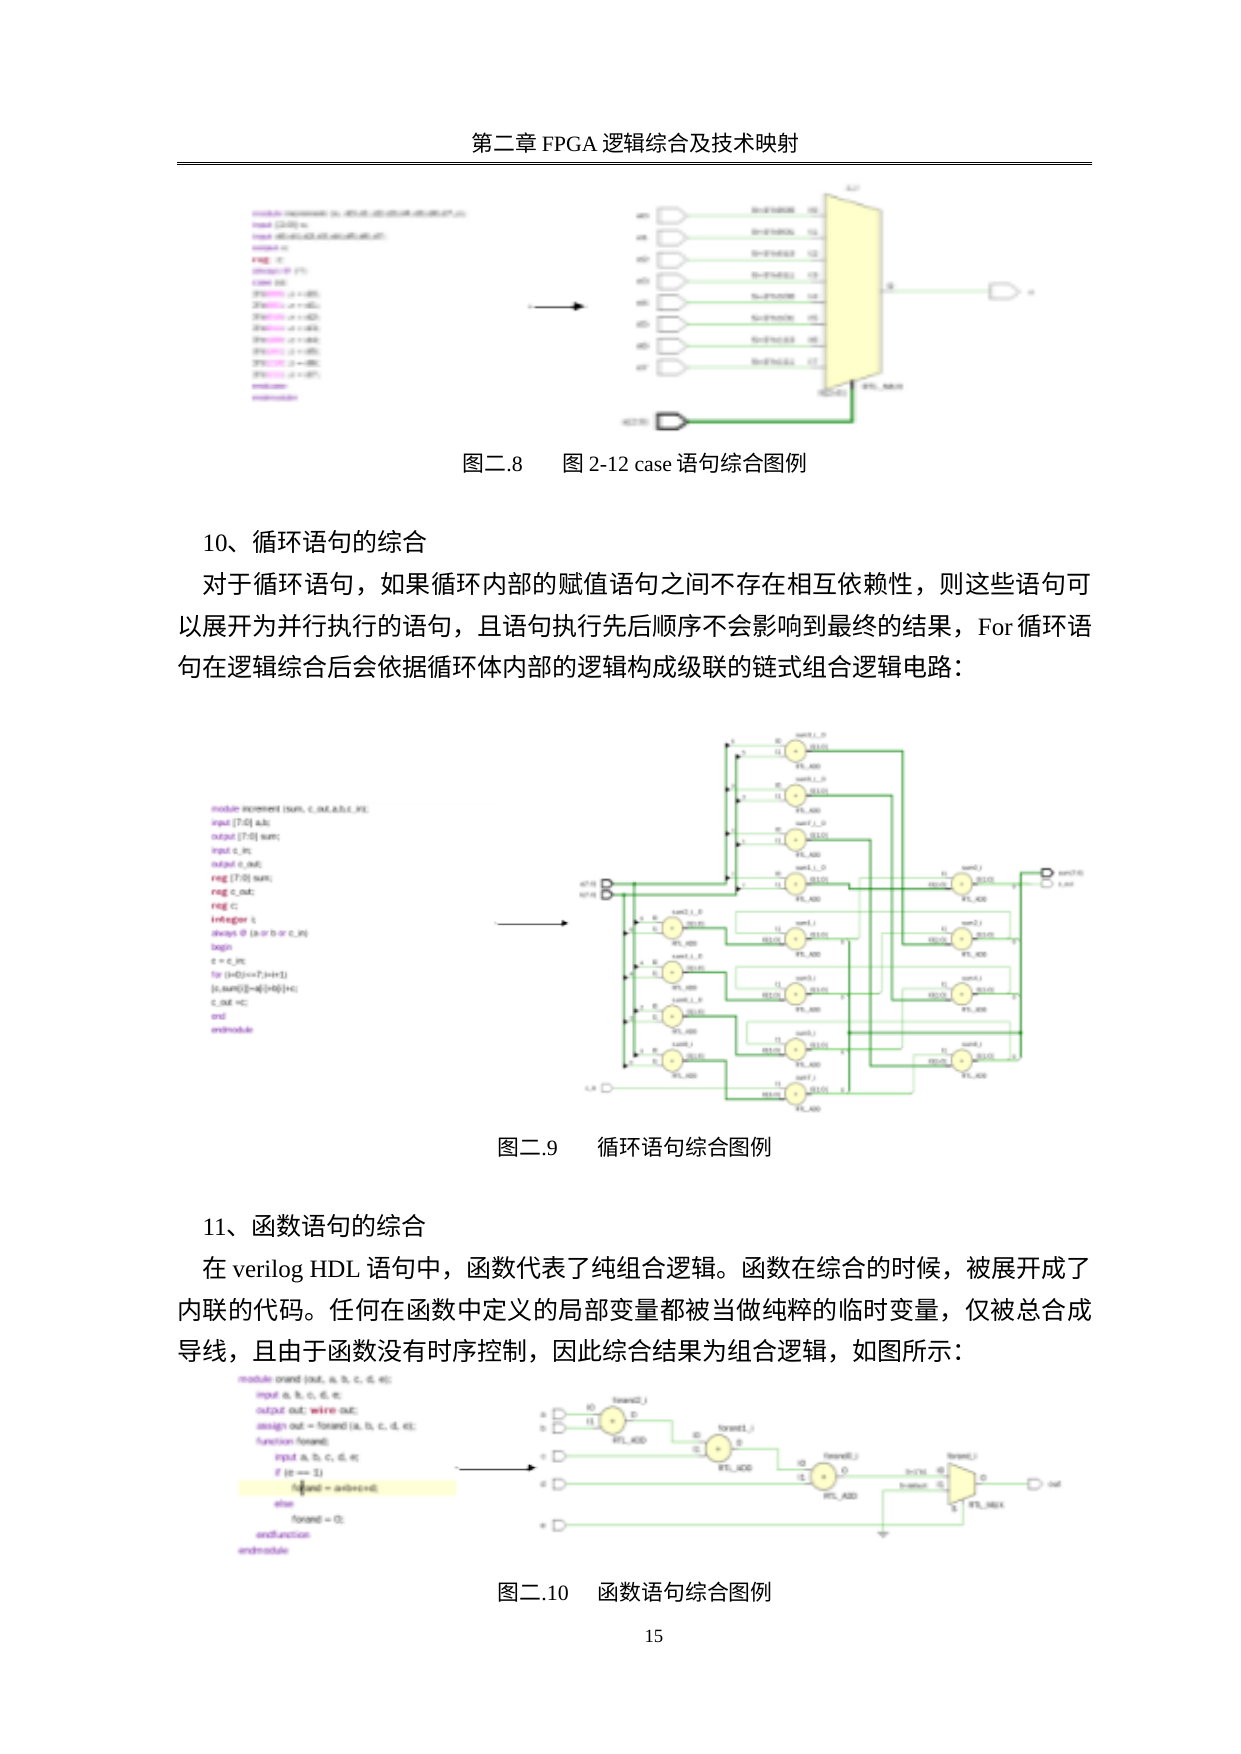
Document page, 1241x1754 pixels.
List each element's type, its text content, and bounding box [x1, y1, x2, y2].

text 在verilog HDL语句中，函数代表了纯组合逻辑。函数在综合的时候，被展开成了内联的代码。任何在函数中定义的局部变量都被当做纯粹的临时变量，仅被总合成导线，且由于函数没有时序控制，因此综合结果为组合逻辑，如图所示： [177, 1244, 1092, 1369]
text 11、函数语句的综合 [177, 1202, 1092, 1244]
text 循环语句综合图例 [177, 1130, 1092, 1162]
text 函数语句综合图例 [177, 1575, 1092, 1607]
text 10、循环语句的综合 [177, 518, 1092, 560]
text 对于循环语句，如果循环内部的赋值语句之间不存在相互依赖性，则这些语句可以展开为并行执行的语句，且语句执行先后顺序不会影响到最终的结果，For循环语句在逻辑综合后会依据循环体内部的逻辑构成级联的链式组合逻辑电路： [177, 560, 1092, 685]
text 图2-12 case语句综合图例 [177, 446, 1092, 478]
